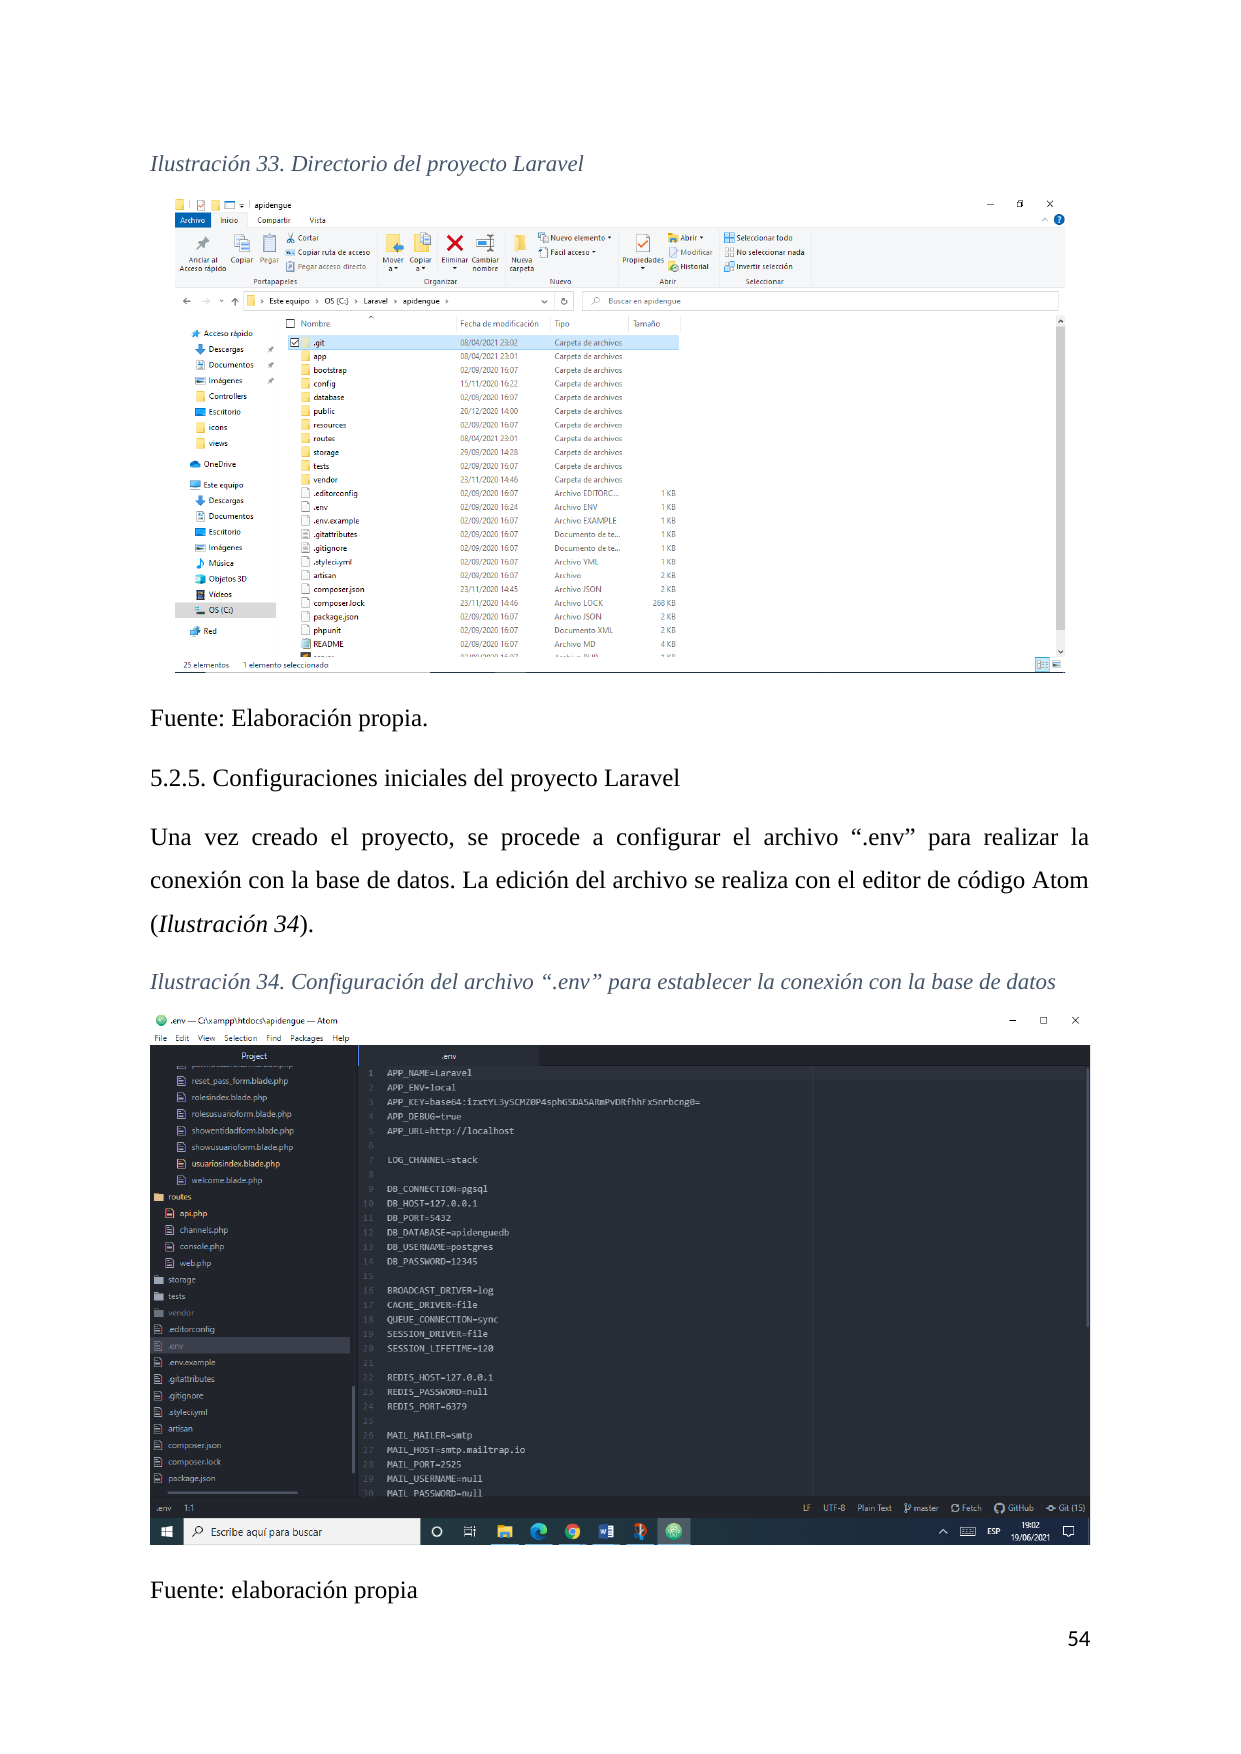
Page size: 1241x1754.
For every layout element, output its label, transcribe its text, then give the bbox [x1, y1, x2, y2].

picture [150, 1015, 1091, 1545]
text Ilustración 33. Directorio del proyecto Laravel [150, 150, 1090, 176]
text Una vez creado el proyecto, se procede a configurar el archivo “.env” para realizar la conexión con la base de datos. La edición del archivo se realiza con el editor de código Atom (Ilustración 34). [150, 822, 1090, 937]
text Ilustración 34. Configuración del archivo “.env” para establecer la conexión con la base de datos [150, 968, 1090, 995]
text 5.2.5. Configuraciones iniciales del proyecto Laravel [150, 763, 1090, 791]
text Fuente: elaboración propia [150, 1575, 1090, 1604]
picture [175, 197, 1066, 673]
text Fuente: Elaboración propia. [150, 703, 1090, 732]
